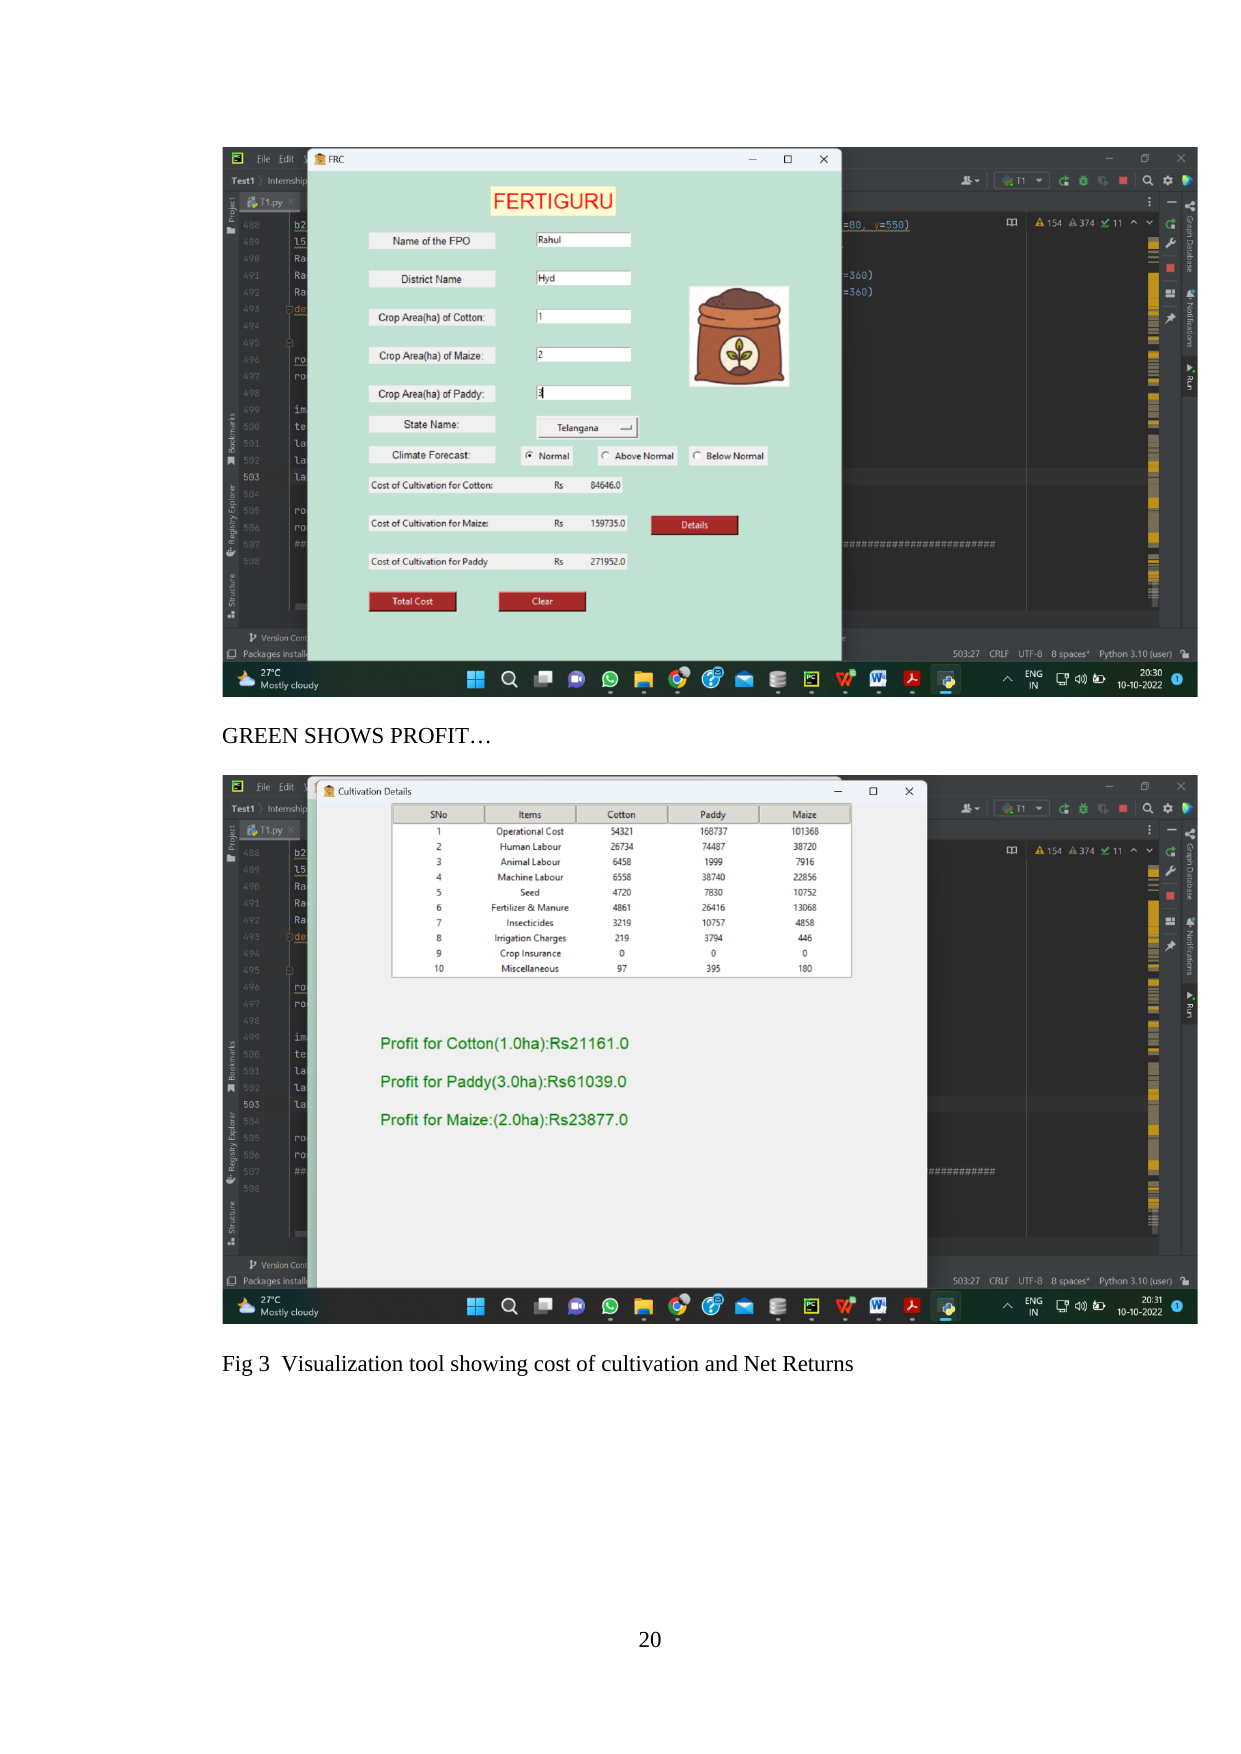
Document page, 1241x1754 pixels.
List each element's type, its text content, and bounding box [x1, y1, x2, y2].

picture [222, 147, 1198, 697]
picture [222, 775, 1198, 1324]
text GREEN SHOWS PROFIT… [148, 722, 1152, 749]
text Fig 3 Visualization tool showing cost of cultivation and Net Returns [148, 1350, 1152, 1376]
